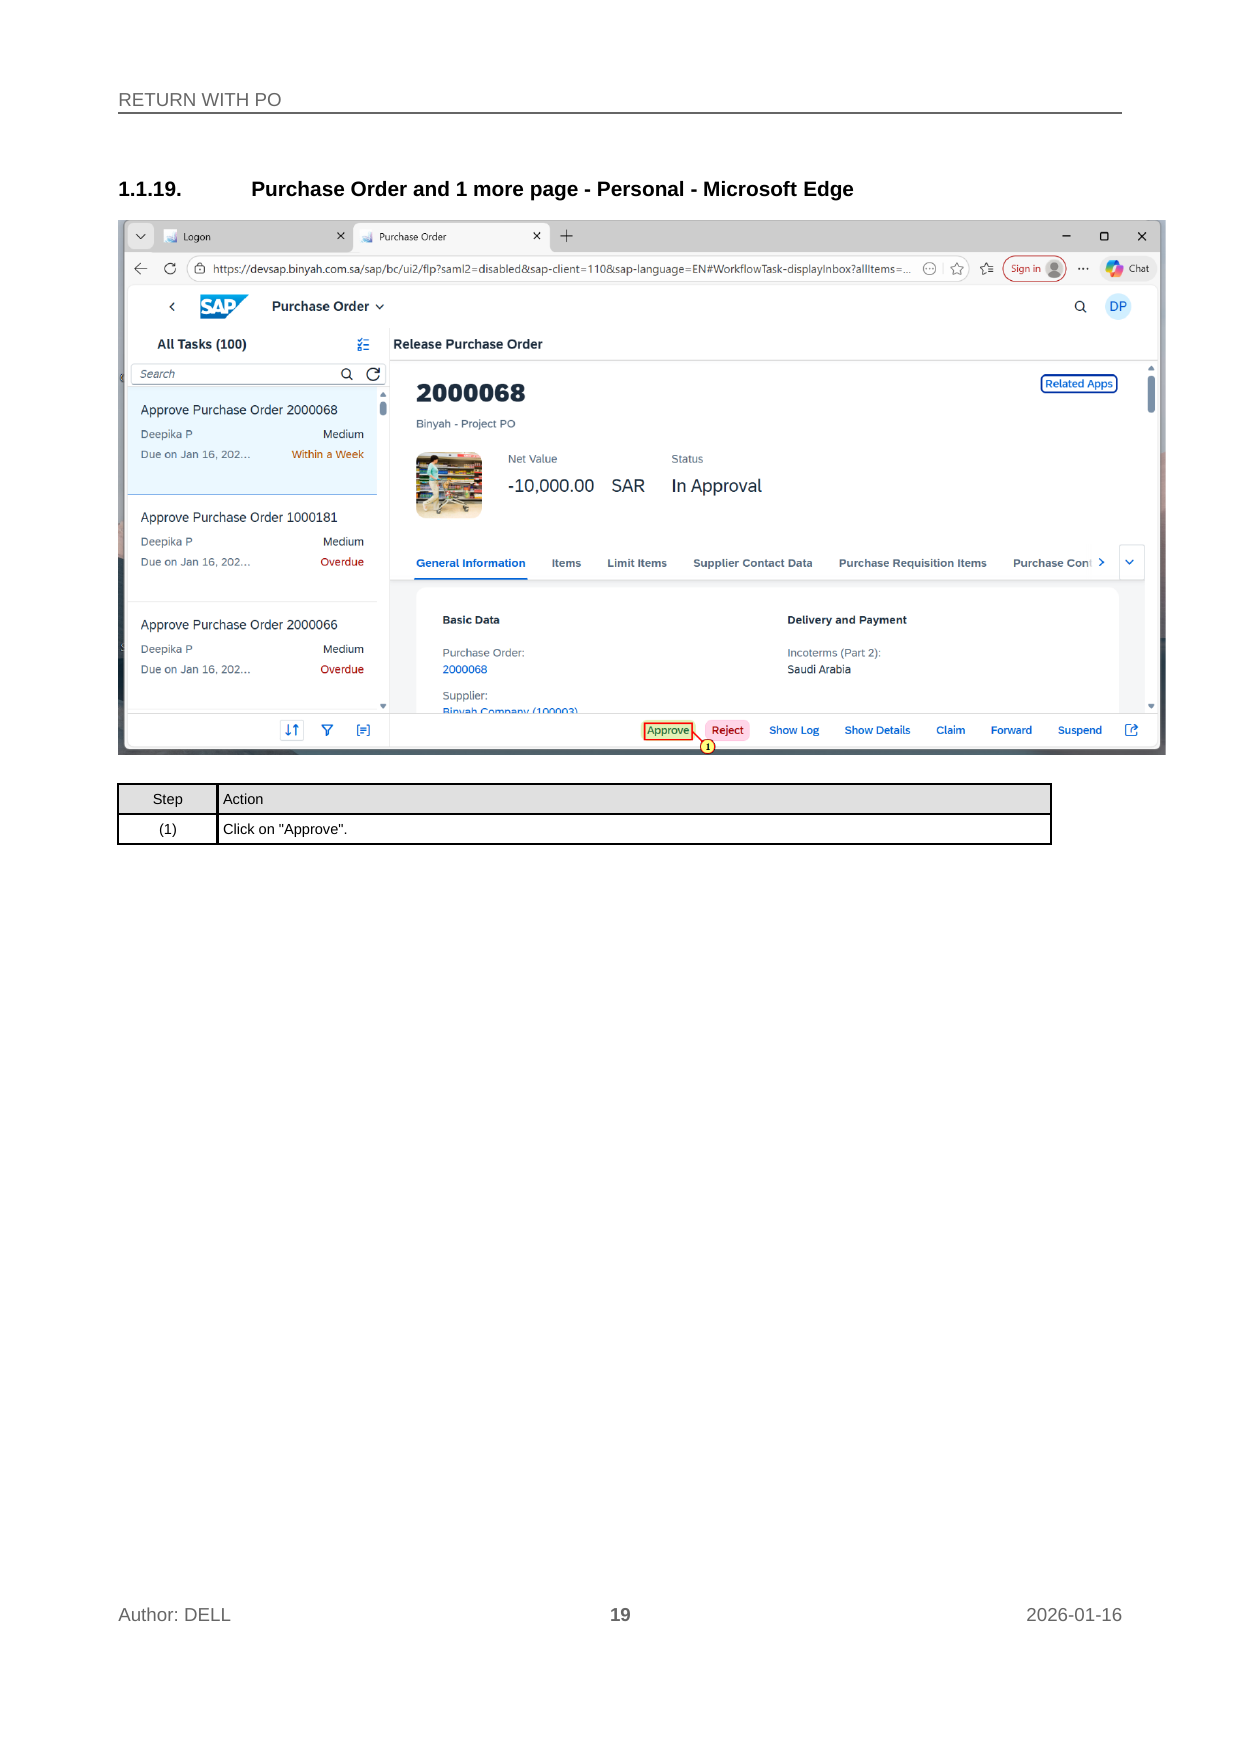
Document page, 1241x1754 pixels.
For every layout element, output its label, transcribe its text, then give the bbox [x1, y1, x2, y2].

table_cell Click on "Approve". [219, 815, 1050, 843]
text Purchase Order and 1 more page - Personal - Microsoft​ Edge [118, 177, 1122, 201]
table_header Step [119, 785, 216, 813]
table_cell (1) [119, 815, 216, 843]
picture [118, 220, 1166, 755]
table_header Action [219, 785, 1050, 813]
